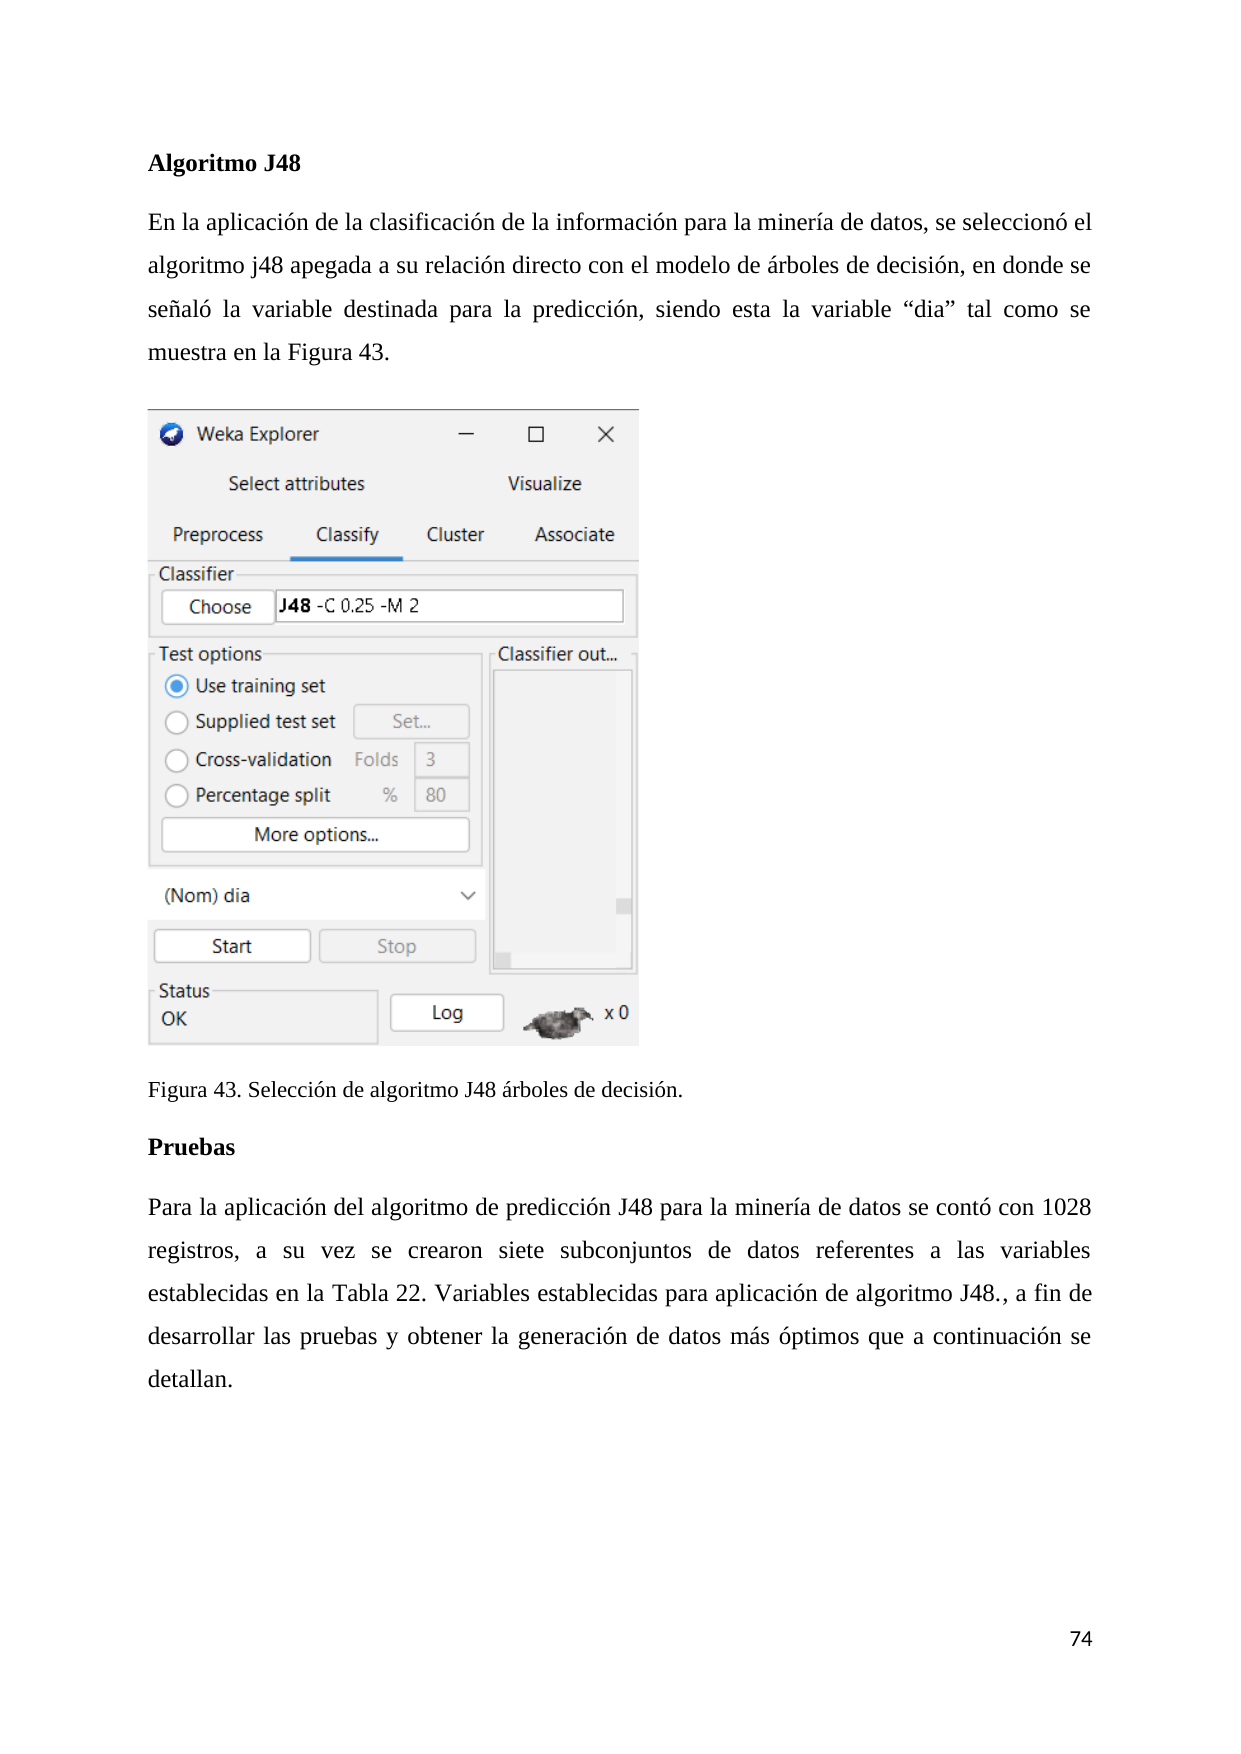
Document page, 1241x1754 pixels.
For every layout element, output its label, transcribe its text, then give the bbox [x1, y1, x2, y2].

text Figura 43. Selección de algoritmo J48 árboles de decisión. [148, 1076, 1092, 1102]
text En la aplicación de la clasificación de la información para la minería de datos, se seleccionó el algoritmo j48 apegada a su relación directo con el modelo de árboles de decisión, en donde se señaló la variable destinada para la predicción, siendo esta la variable “dia” tal como se muestra en la Figura 43. [148, 207, 1092, 366]
text Algoritmo J48 [148, 148, 1092, 176]
text Para la aplicación del algoritmo de predicción J48 para la minería de datos se contó con 1028 registros, a su vez se crearon siete subconjuntos de datos referentes a las variables establecidas en la Tabla 22. Variables establecidas para aplicación de algoritmo J48., a fin de desarrollar las pruebas y obtener la generación de datos más óptimos que a continuación se detallan. [148, 1192, 1092, 1393]
picture [147, 409, 639, 1046]
text Pruebas [148, 1132, 1092, 1161]
